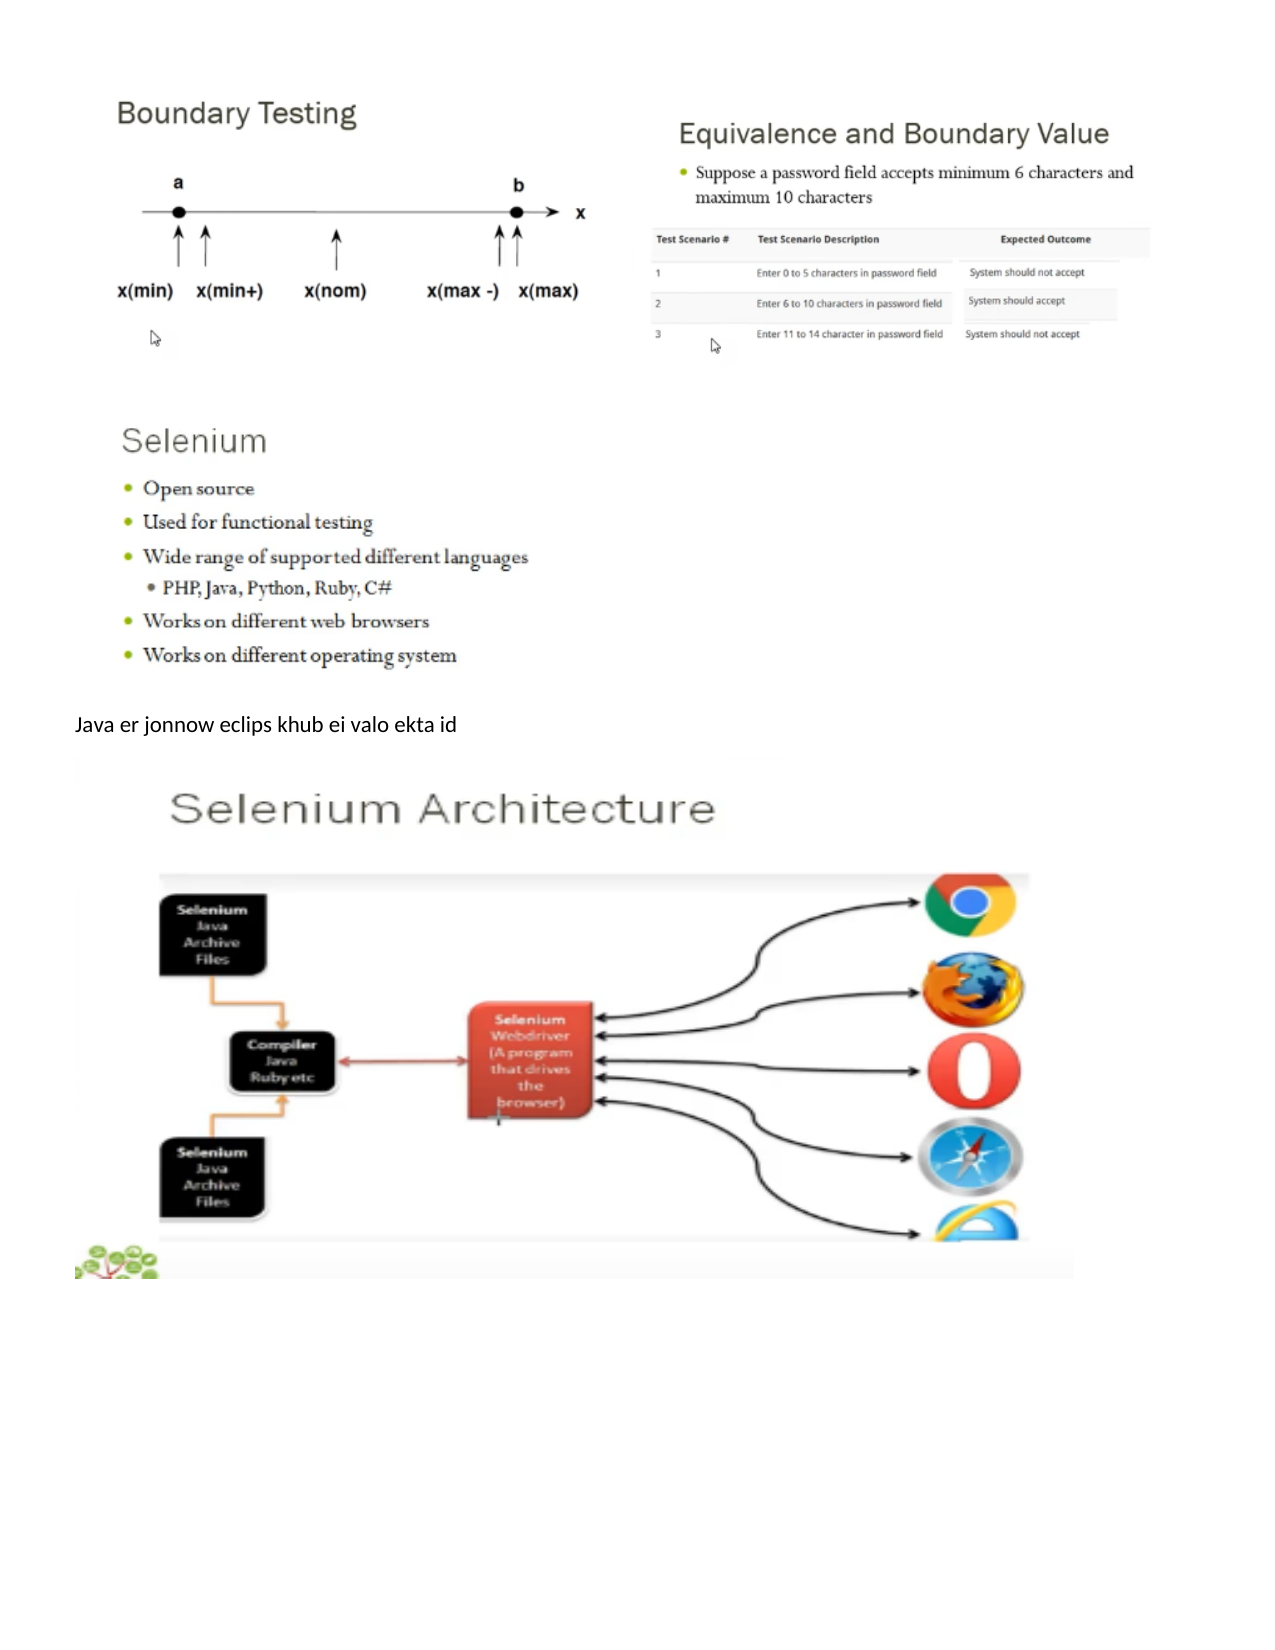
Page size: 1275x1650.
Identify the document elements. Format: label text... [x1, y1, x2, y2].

picture [75, 402, 552, 692]
text Java er jonnow eclips khub ei valo ekta id [75, 710, 1200, 738]
picture [75, 757, 1074, 1279]
picture [75, 75, 1161, 384]
